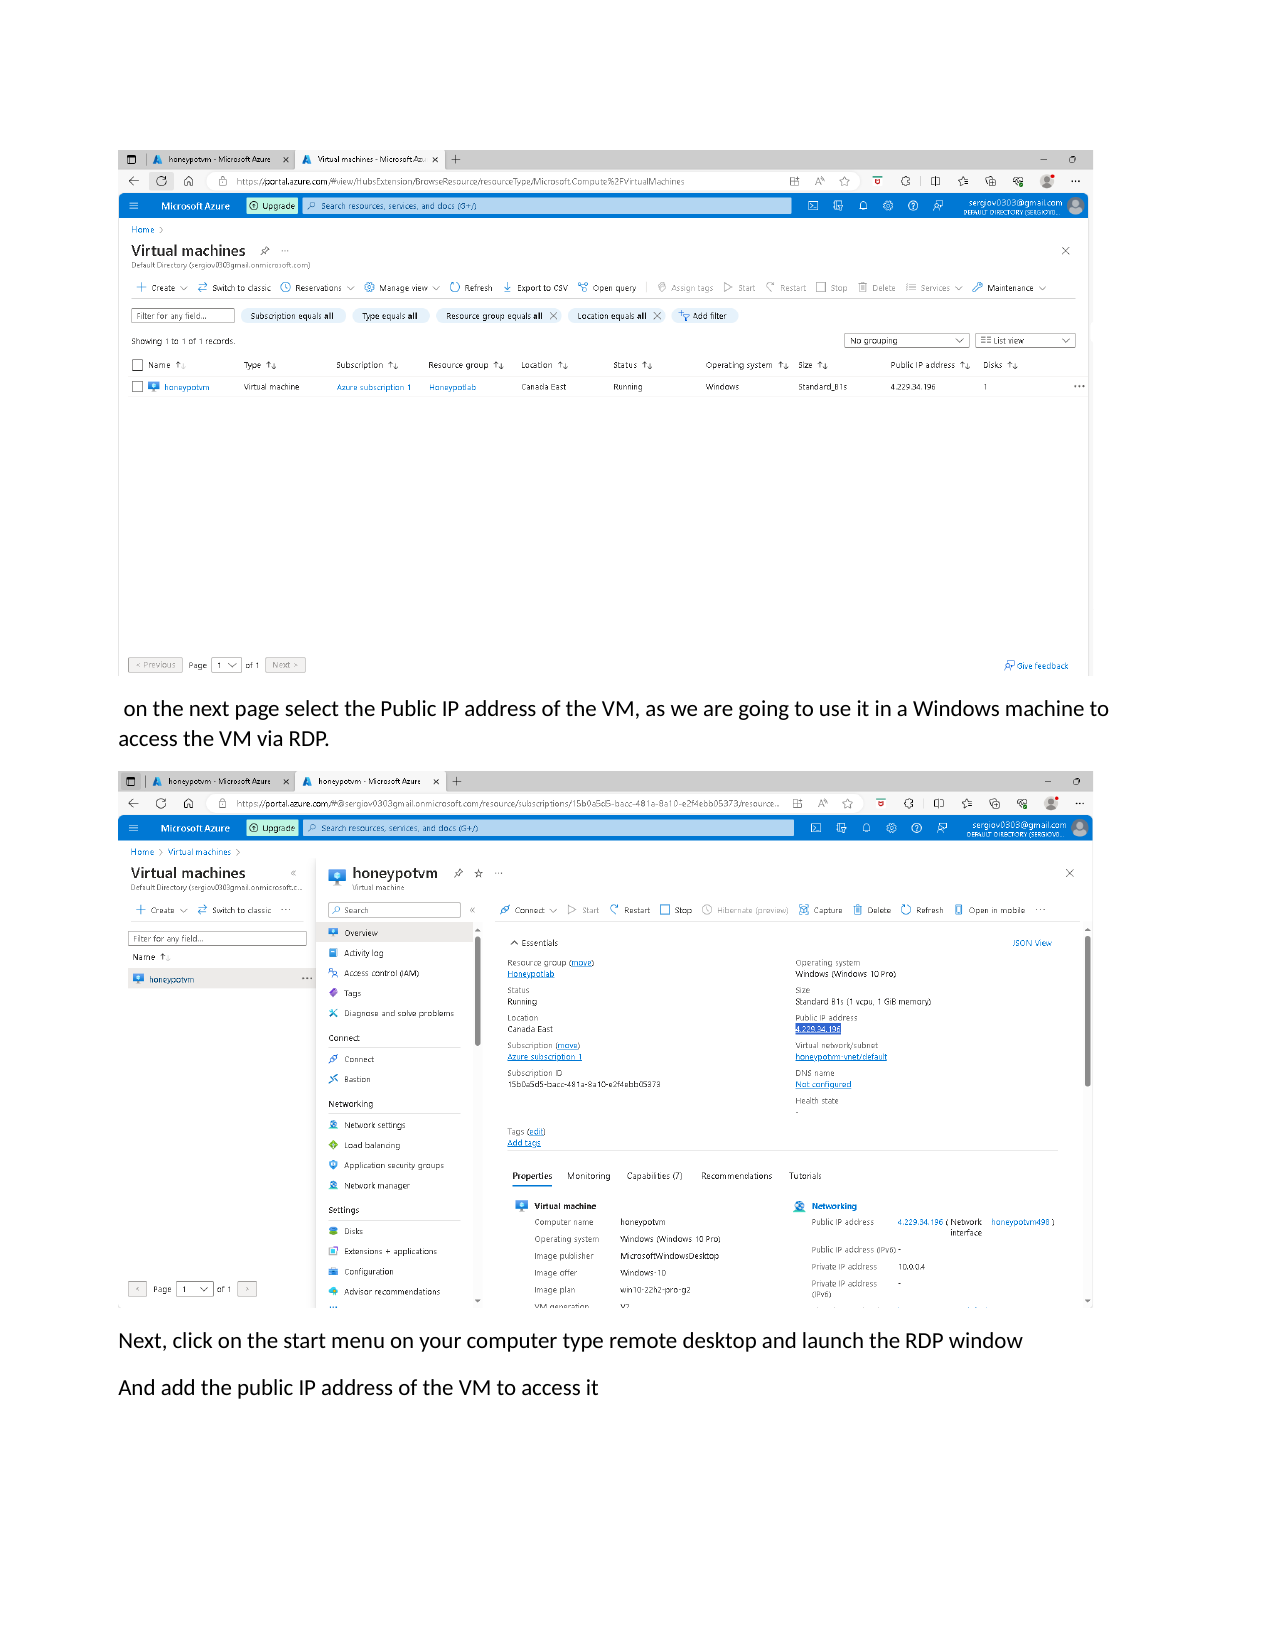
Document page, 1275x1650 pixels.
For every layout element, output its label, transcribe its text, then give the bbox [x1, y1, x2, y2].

picture [118, 150, 1094, 676]
text on the next page select the Public IP address of the VM, as we are going to use it in a Windows machine to access the VM via RDP. [118, 694, 1125, 752]
picture [118, 771, 1094, 1308]
text Next, click on the start menu on your computer type remote desktop and launch the RDP window [118, 1326, 1125, 1354]
text And add the public IP address of the VM to access it [118, 1373, 1125, 1401]
